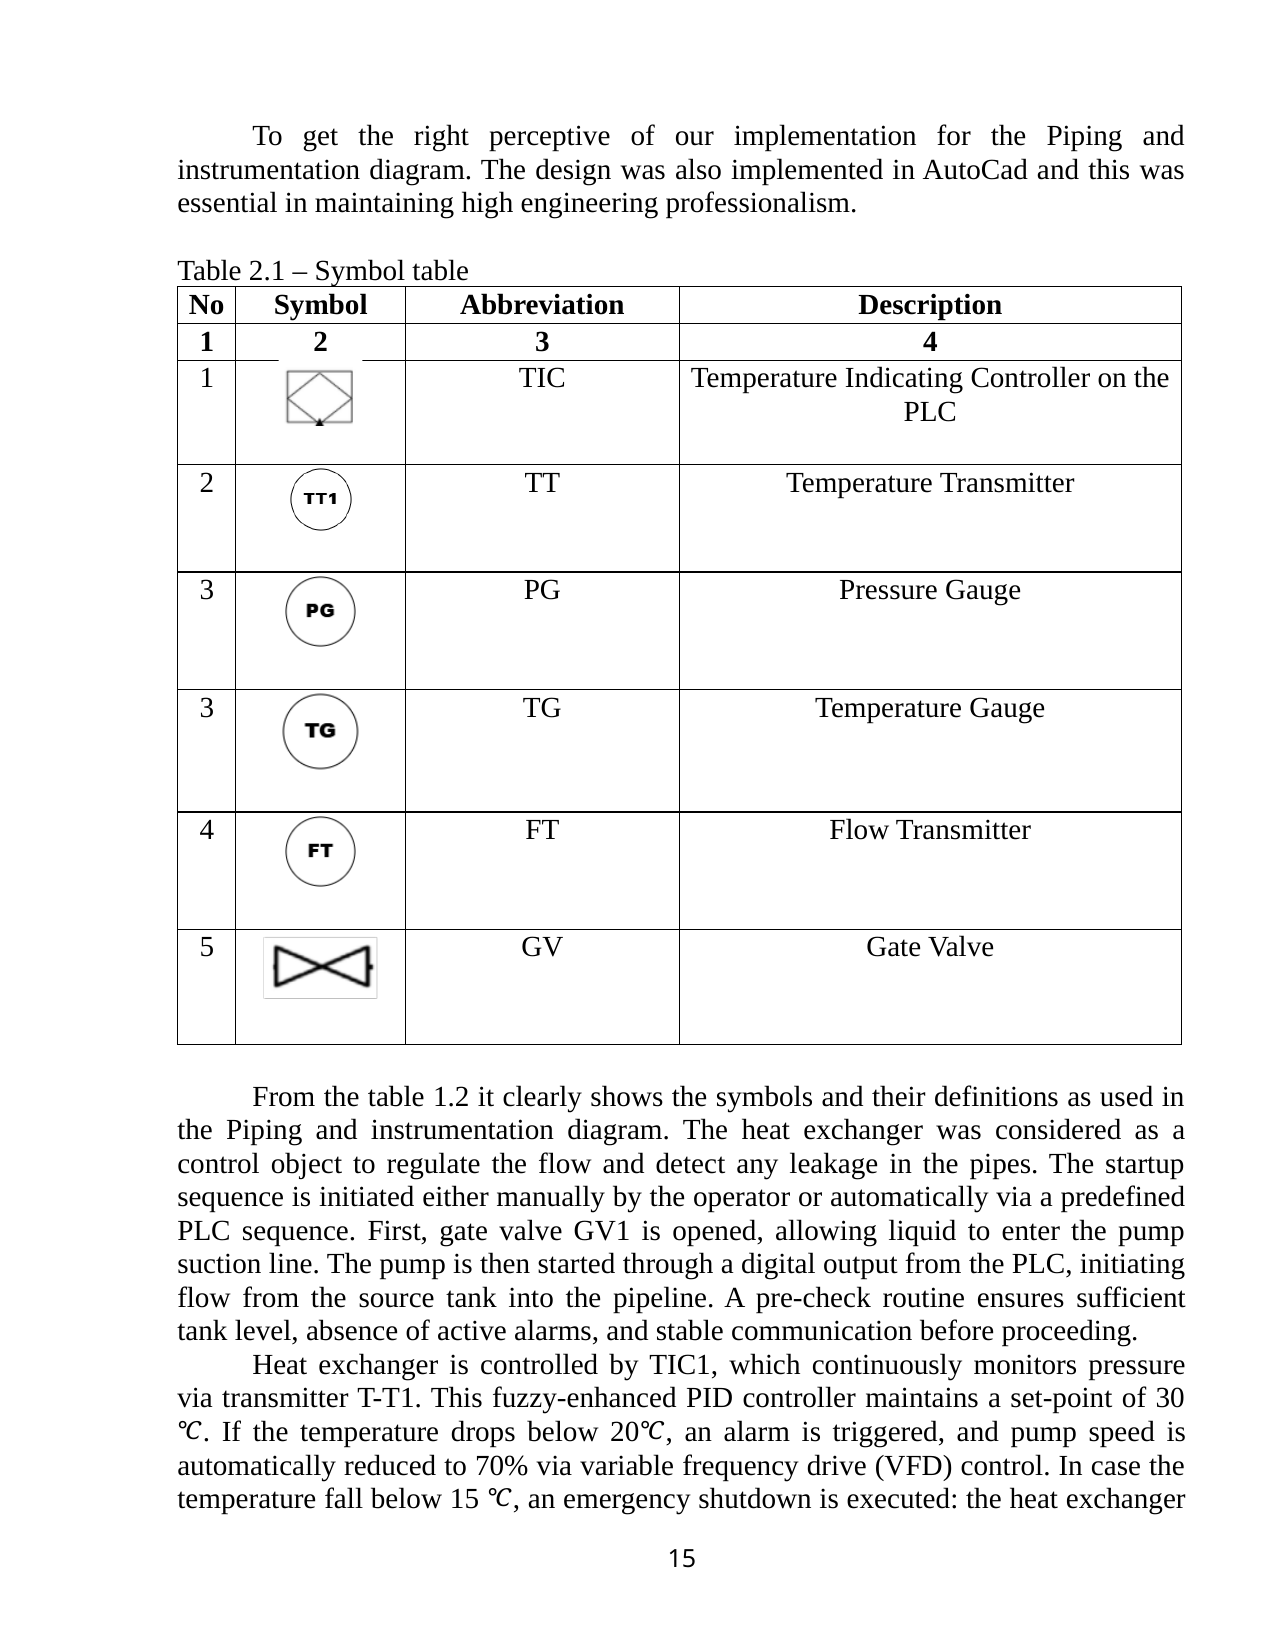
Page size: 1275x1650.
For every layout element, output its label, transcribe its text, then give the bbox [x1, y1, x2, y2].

table_cell [236, 690, 405, 811]
table_cell Flow Transmitter [680, 813, 1181, 928]
table_cell 1 [178, 324, 235, 359]
table_cell 5 [178, 930, 235, 1044]
text To get the right perceptive of our implementation for the Piping and instrumentation diagram. The design was also implemented in AutoCad and this was essential in maintaining high engineering professionalism. [177, 118, 1186, 219]
picture [286, 465, 355, 534]
table_cell 1 [178, 361, 235, 464]
table_cell Temperature Gauge [680, 690, 1181, 811]
table_cell [236, 930, 405, 1044]
table_cell Pressure Gauge [680, 573, 1181, 689]
table_header Abbreviation [406, 287, 679, 323]
table_cell Temperature Transmitter [680, 465, 1181, 571]
table_cell 2 [236, 324, 405, 359]
table_header No [178, 287, 235, 323]
text From the table 1.2 it clearly shows the symbols and their definitions as used in the Piping and instrumentation diagram. The heat exchanger was considered as a control object to regulate the flow and detect any leakage in the pipes. The startup sequence is initiated either manually by the operator or automatically via a predefined PLC sequence. First, gate valve GV1 is opened, allowing liquid to enter the pump suction line. The pump is then started through a digital output from the PLC, initiating flow from the source tank into the pipeline. A pre-check routine ensures sufficient tank level, absence of active alarms, and stable communication before proceeding. [177, 1079, 1186, 1347]
table_cell PG [406, 573, 679, 689]
table_header Symbol [236, 287, 405, 323]
table_cell 3 [178, 690, 235, 811]
picture [278, 360, 363, 426]
picture [278, 689, 363, 774]
picture [281, 572, 360, 651]
table_cell TIC [406, 361, 679, 464]
table_cell [236, 573, 405, 689]
table_cell GV [406, 930, 679, 1044]
picture [281, 812, 360, 891]
table_cell [236, 813, 405, 928]
text Table 2.1 – Symbol table [177, 253, 1186, 286]
table_header Description [680, 287, 1181, 323]
table_cell 3 [178, 573, 235, 689]
table_cell [236, 361, 405, 464]
table_cell 2 [178, 465, 235, 571]
table_cell 4 [680, 324, 1181, 359]
table_cell FT [406, 813, 679, 928]
table_cell 3 [406, 324, 679, 359]
table_cell Gate Valve [680, 930, 1181, 1044]
table_cell Temperature Indicating Controller on the PLC [680, 361, 1181, 464]
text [177, 1347, 1186, 1515]
table_cell TG [406, 690, 679, 811]
picture [250, 929, 391, 1007]
table_cell [236, 465, 405, 571]
table_cell 4 [178, 813, 235, 928]
table_cell TT [406, 465, 679, 571]
